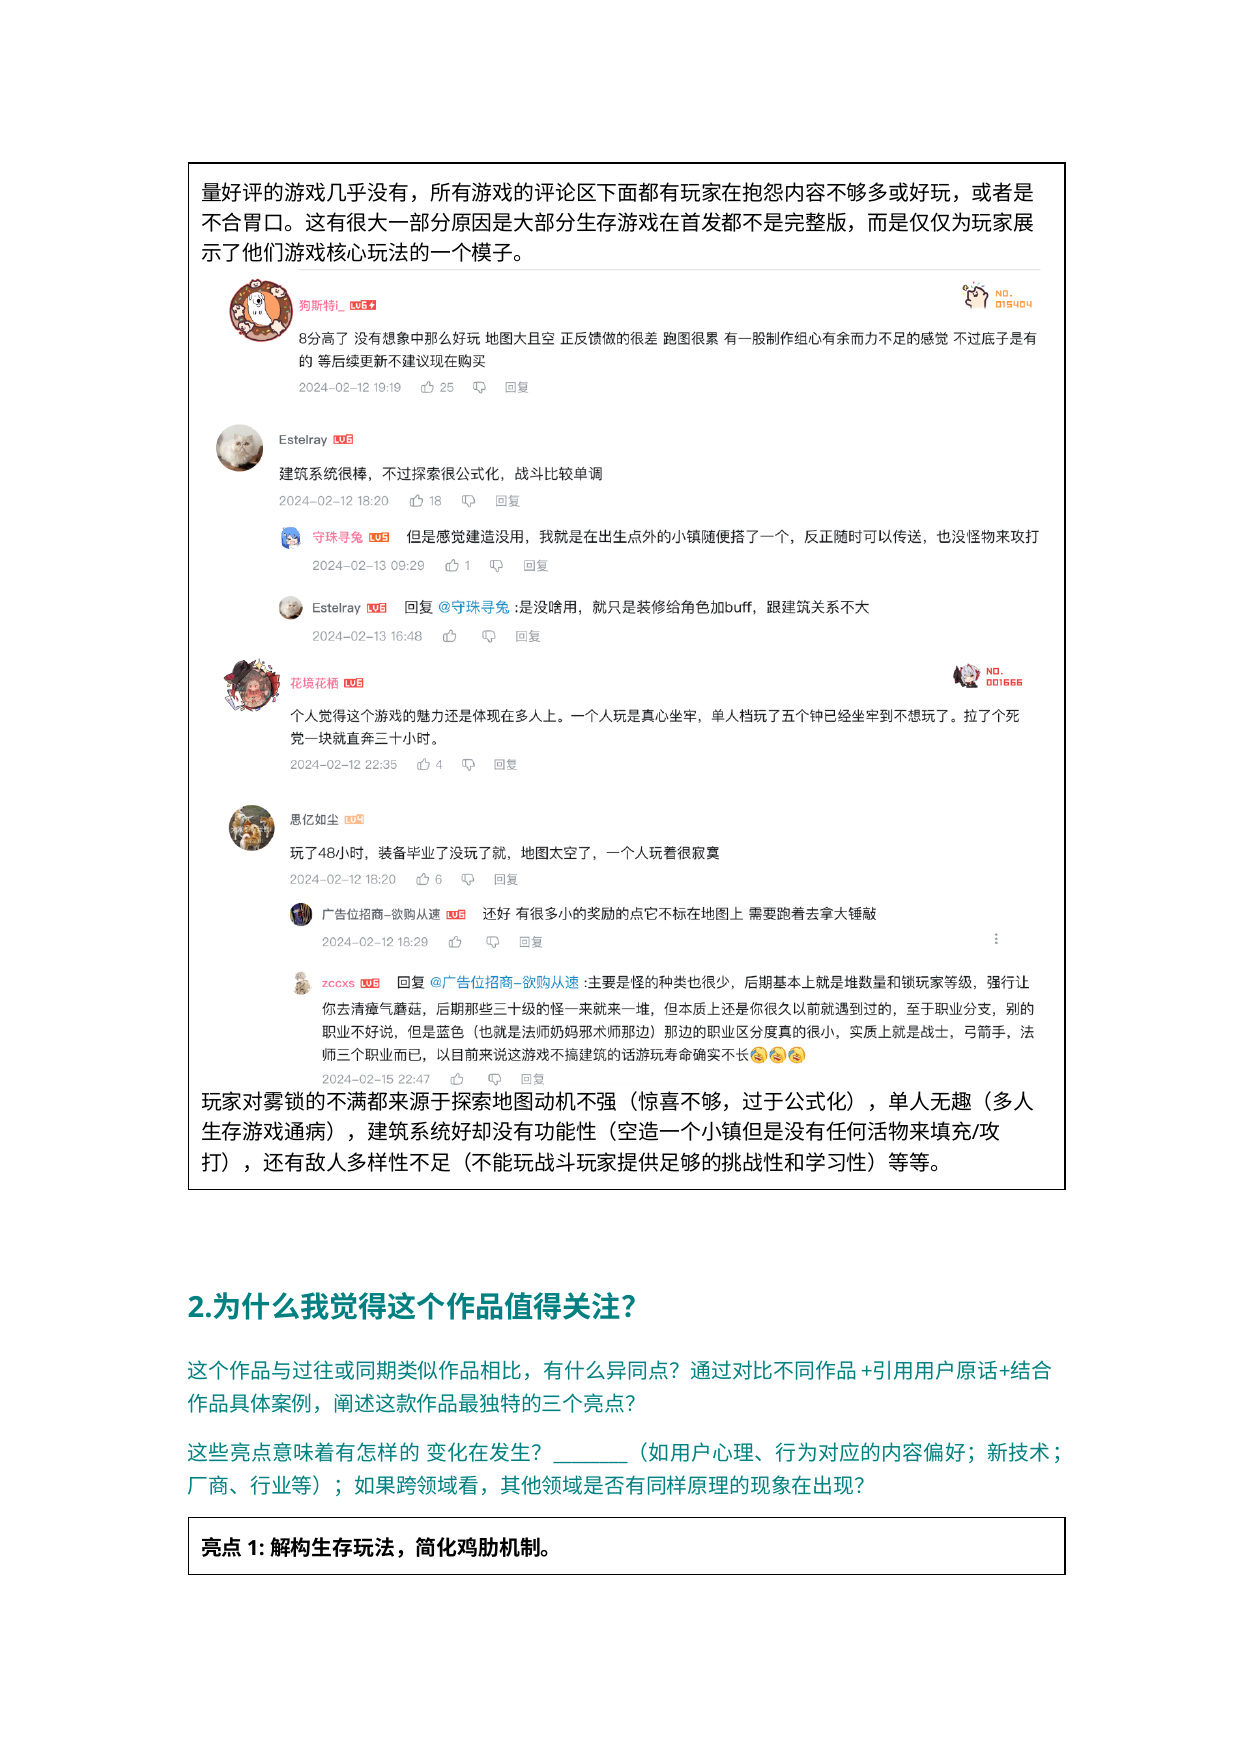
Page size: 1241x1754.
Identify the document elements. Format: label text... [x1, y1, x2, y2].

text 这些亮点意味着有怎样的 变化在发生？________（如用户心理、行为对应的内容偏好；新技术；厂商、行业等）；如果跨领域看，其他领域是否有同样原理的现象在出现？ [187, 1435, 1053, 1500]
picture [200, 266, 1053, 1086]
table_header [189, 1518, 1064, 1574]
text 这个作品与过往或同期类似作品相比，有什么异同点？通过对比不同作品+引用用户原话+结合作品具体案例，阐述这款作品最独特的三个亮点？ [187, 1353, 1053, 1418]
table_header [189, 164, 1064, 1189]
text 2.为什么我觉得这个作品值得关注？ [187, 1272, 1053, 1337]
